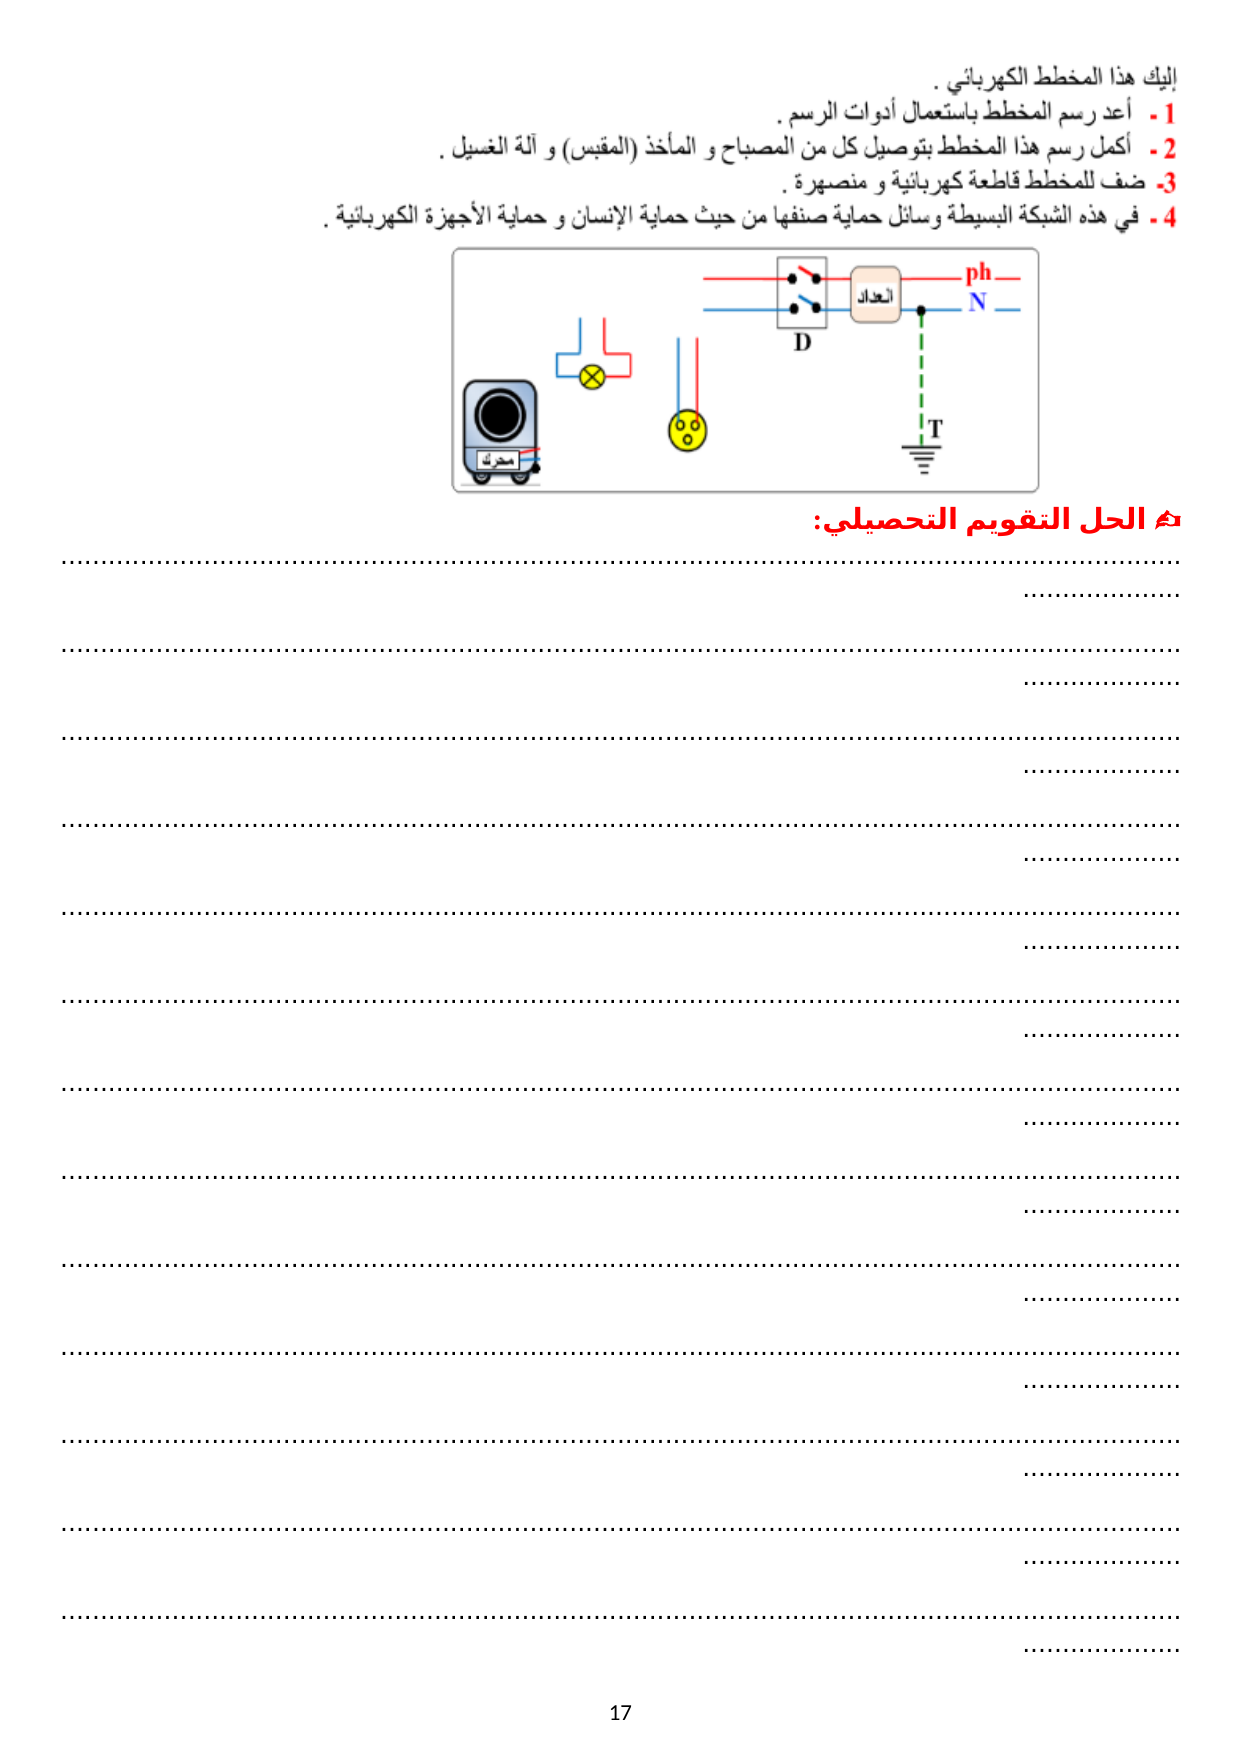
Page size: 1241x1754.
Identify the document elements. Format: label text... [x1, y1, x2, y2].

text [59, 1596, 1181, 1659]
picture [317, 59, 1182, 499]
text الحل التقويم التحصيلي: [59, 502, 1181, 536]
